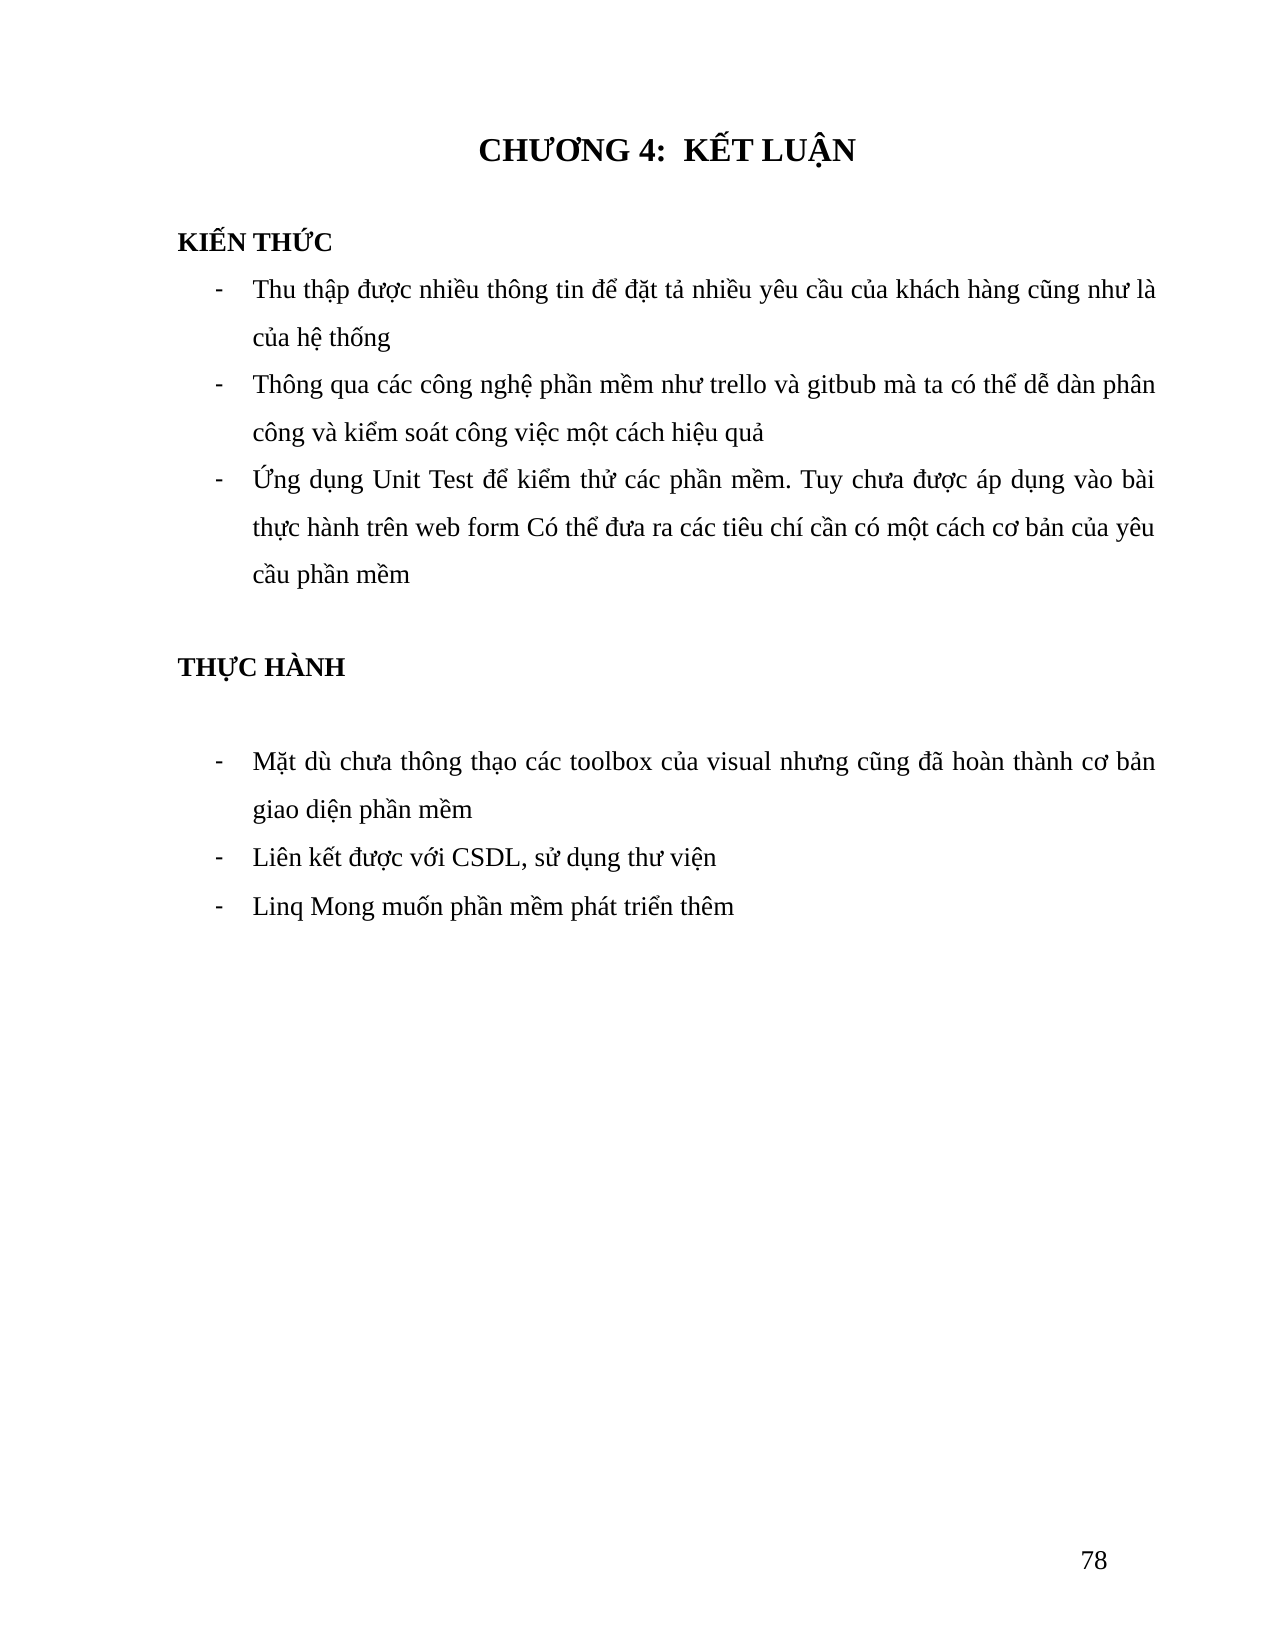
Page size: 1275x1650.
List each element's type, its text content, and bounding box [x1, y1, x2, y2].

subtitle KẾT LUẬN [177, 131, 1157, 169]
list Mặt dù chưa thông thạo các toolbox của visual nhưng cũng đã hoàn thành cơ bản giao diện phần mềm [215, 744, 1157, 824]
text THỰC HÀNH [177, 651, 1157, 682]
list Thông qua các công nghệ phần mềm như trello và gitbub mà ta có thể dễ dàn phân công và kiểm soát công việc một cách hiệu quả [215, 367, 1157, 447]
list Thu thập được nhiều thông tin để đặt tả nhiều yêu cầu của khách hàng cũng như là của hệ thống [215, 272, 1157, 352]
text KIẾN THỨC [177, 226, 1157, 257]
list Ứng dụng Unit Test để kiểm thử các phần mềm. Tuy chưa được áp dụng vào bài thực hành trên web form Có thể đưa ra các tiêu chí cần có một cách cơ bản của yêu cầu phần mềm [215, 463, 1157, 589]
list Linq Mong muốn phần mềm phát triển thêm [215, 889, 1157, 922]
list Liên kết được với CSDL, sử dụng thư viện [215, 840, 1157, 873]
